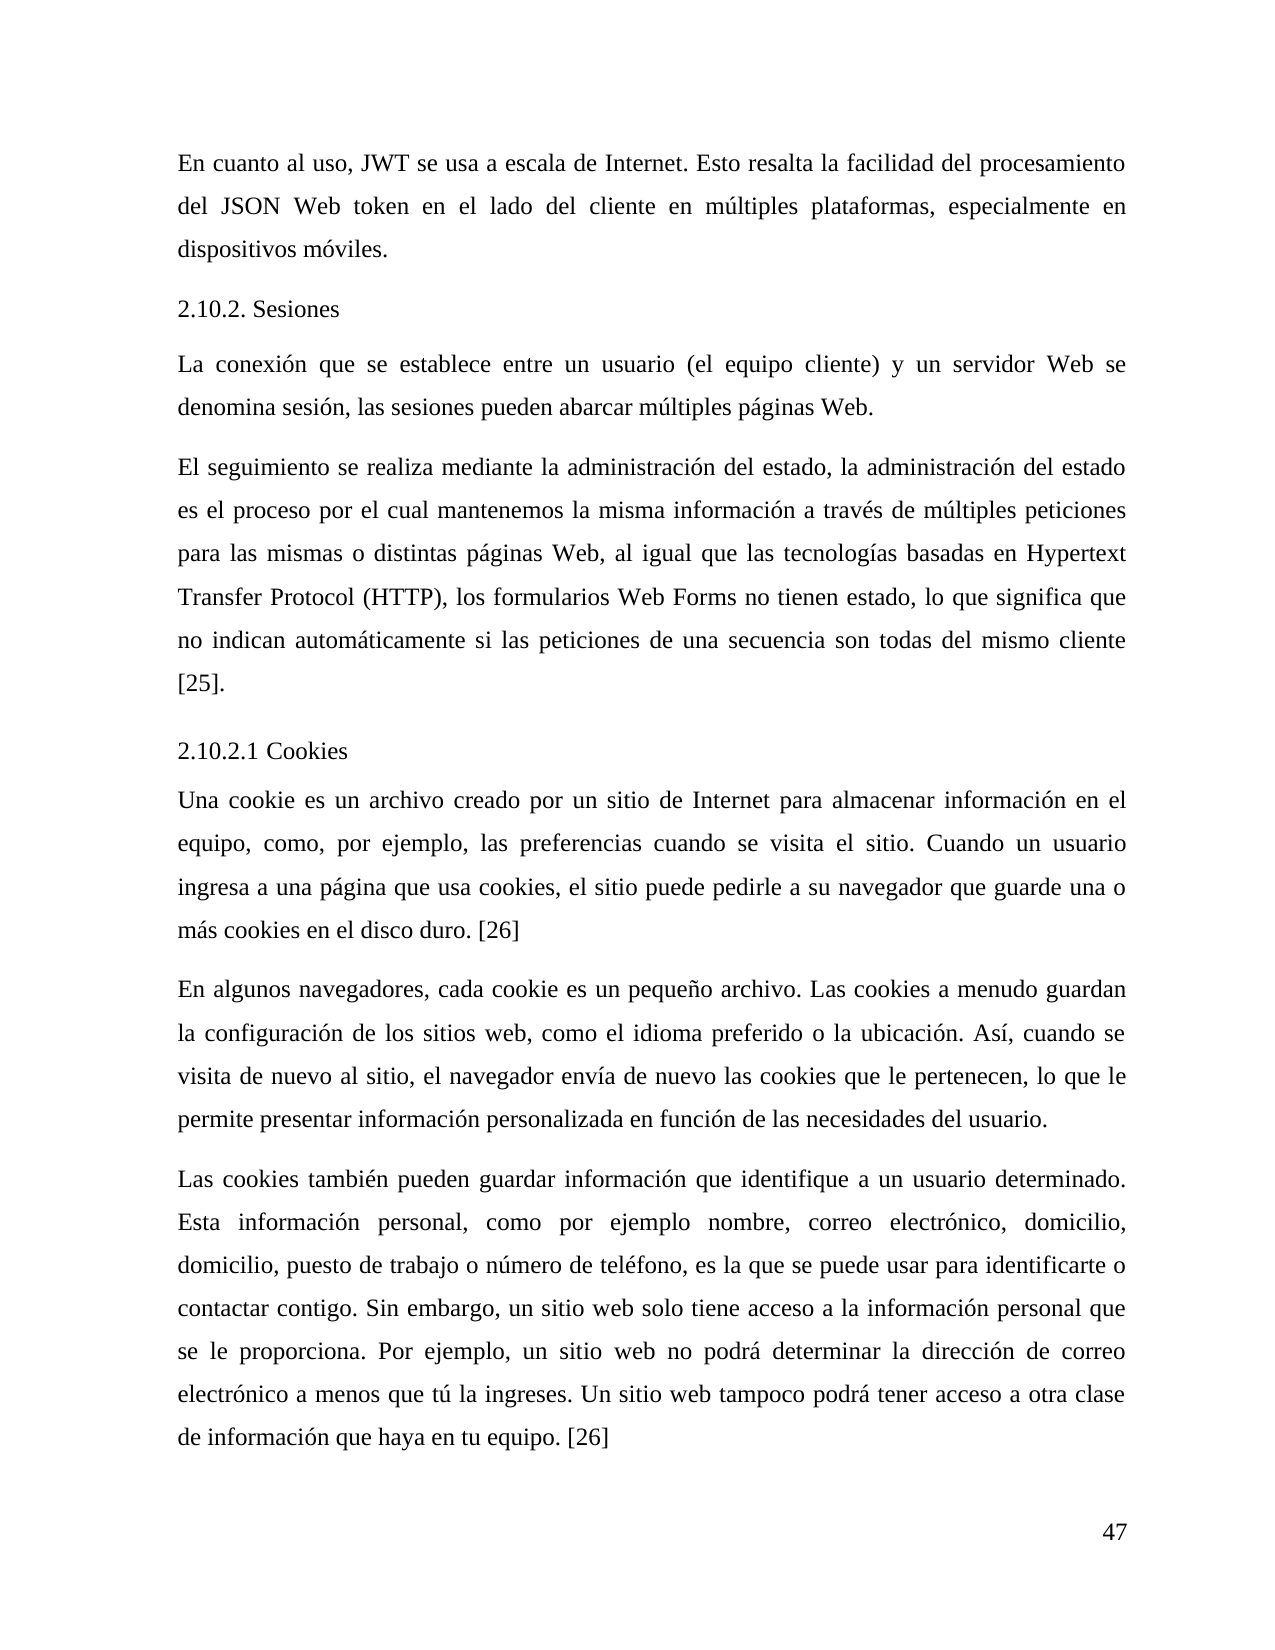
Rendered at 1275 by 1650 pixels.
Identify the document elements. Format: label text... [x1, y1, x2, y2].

text Las cookies también pueden guardar información que identifique a un usuario determinado. Esta información personal, como por ejemplo nombre, correo electrónico, domicilio, domicilio, puesto de trabajo o número de teléfono, es la que se puede usar para identificarte o contactar contigo. Sin embargo, un sitio web solo tiene acceso a la información personal que se le proporciona. Por ejemplo, un sitio web no podrá determinar la dirección de correo electrónico a menos que tú la ingreses. Un sitio web tampoco podrá tener acceso a otra clase de información que haya en tu equipo. [26] [177, 1164, 1127, 1451]
text En algunos navegadores, cada cookie es un pequeño archivo. Las cookies a menudo guardan la configuración de los sitios web, como el idioma preferido o la ubicación. Así, cuando se visita de nuevo al sitio, el navegador envía de nuevo las cookies que le pertenecen, lo que le permite presentar información personalizada en función de las necesidades del usuario. [177, 974, 1127, 1133]
text Una cookie es un archivo creado por un sitio de Internet para almacenar información en el equipo, como, por ejemplo, las preferencias cuando se visita el sitio. Cuando un usuario ingresa a una página que usa cookies, el sitio puede pedirle a su navegador que guarde una o más cookies en el disco duro. [26] [177, 785, 1127, 943]
text En cuanto al uso, JWT se usa a escala de Internet. Esto resalta la facilidad del procesamiento del JSON Web token en el lado del cliente en múltiples plataformas, especialmente en dispositivos móviles. [177, 148, 1127, 263]
subtitle 2.10.2. Sesiones [177, 294, 1127, 322]
text La conexión que se establece entre un usuario (el equipo cliente) y un servidor Web se denomina sesión, las sesiones pueden abarcar múltiples páginas Web. [177, 349, 1127, 421]
subtitle 2.10.2.1 Cookies [177, 736, 1127, 765]
text El seguimiento se realiza mediante la administración del estado, la administración del estado es el proceso por el cual mantenemos la misma información a través de múltiples peticiones para las mismas o distintas páginas Web, al igual que las tecnologías basadas en Hypertext Transfer Protocol (HTTP), los formularios Web Forms no tienen estado, lo que significa que no indican automáticamente si las peticiones de una secuencia son todas del mismo cliente [25]. [177, 452, 1127, 697]
